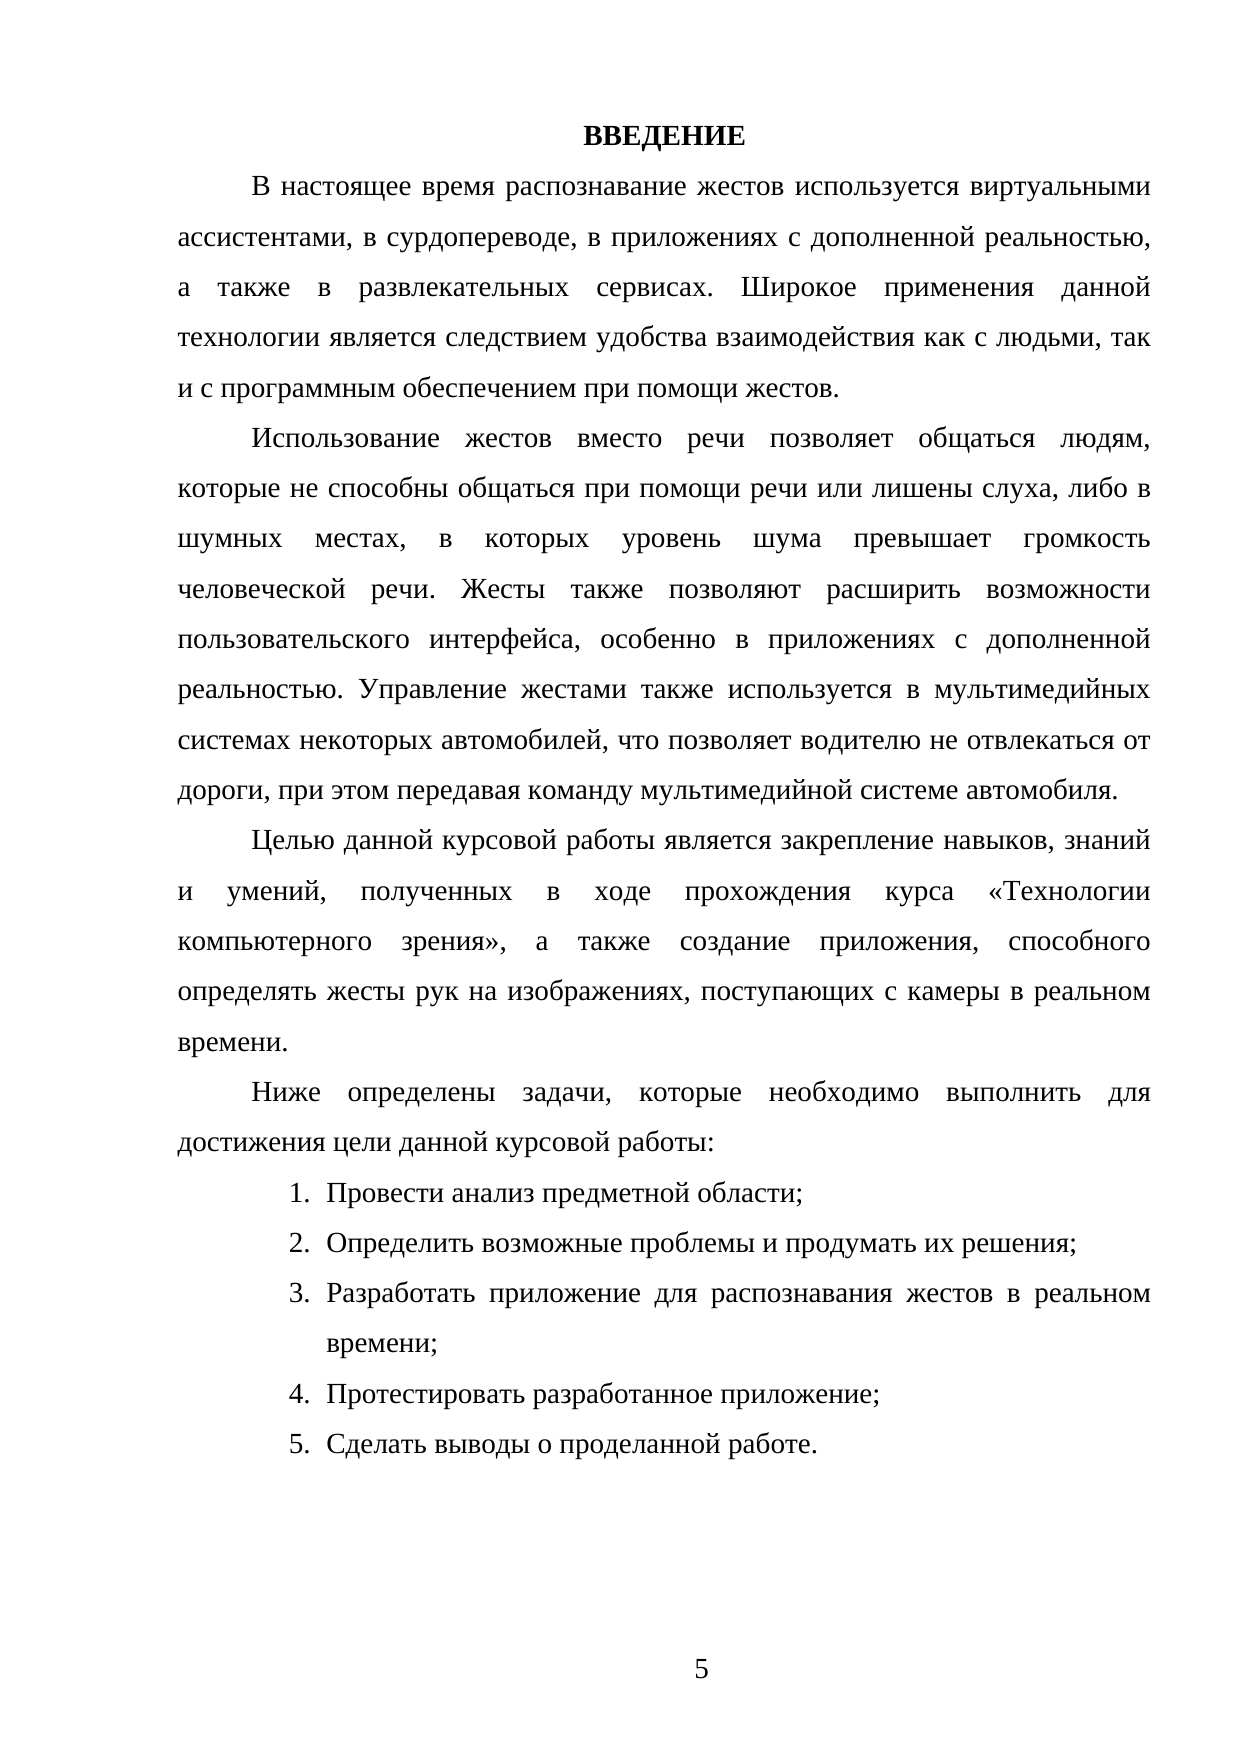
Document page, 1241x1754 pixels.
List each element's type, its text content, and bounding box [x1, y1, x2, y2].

text Ниже определены задачи, которые необходимо выполнить для достижения цели данной курсовой работы: [177, 1074, 1152, 1158]
list Определить возможные проблемы и продумать их решения; [288, 1225, 1152, 1258]
text Целью данной курсовой работы является закрепление навыков, знаний и умений, полученных в ходе прохождения курса «Технологии компьютерного зрения», а также создание приложения, способного определять жесты рук на изображениях, поступающих с камеры в реальном времени. [177, 822, 1152, 1057]
list Разработать приложение для распознавания жестов в реальном времени; [288, 1275, 1152, 1359]
subtitle ВВЕДЕНИЕ [177, 118, 1152, 152]
list Протестировать разработанное приложение; [288, 1376, 1152, 1409]
list Провести анализ предметной области; [288, 1175, 1152, 1208]
text Использование жестов вместо речи позволяет общаться людям, которые не способны общаться при помощи речи или лишены слуха, либо в шумных местах, в которых уровень шума превышает громкость человеческой речи. Жесты также позволяют расширить возможности пользовательского интерфейса, особенно в приложениях с дополненной реальностью. Управление жестами также используется в мультимедийных системах некоторых автомобилей, что позволяет водителю не отвлекаться от дороги, при этом передавая команду мультимедийной системе автомобиля. [177, 420, 1152, 806]
list Сделать выводы о проделанной работе. [288, 1426, 1152, 1460]
text В настоящее время распознавание жестов используется виртуальными ассистентами, в сурдопереводе, в приложениях с дополненной реальностью, а также в развлекательных сервисах. Широкое применения данной технологии является следствием удобства взаимодействия как с людьми, так и с программным обеспечением при помощи жестов. [177, 168, 1152, 403]
